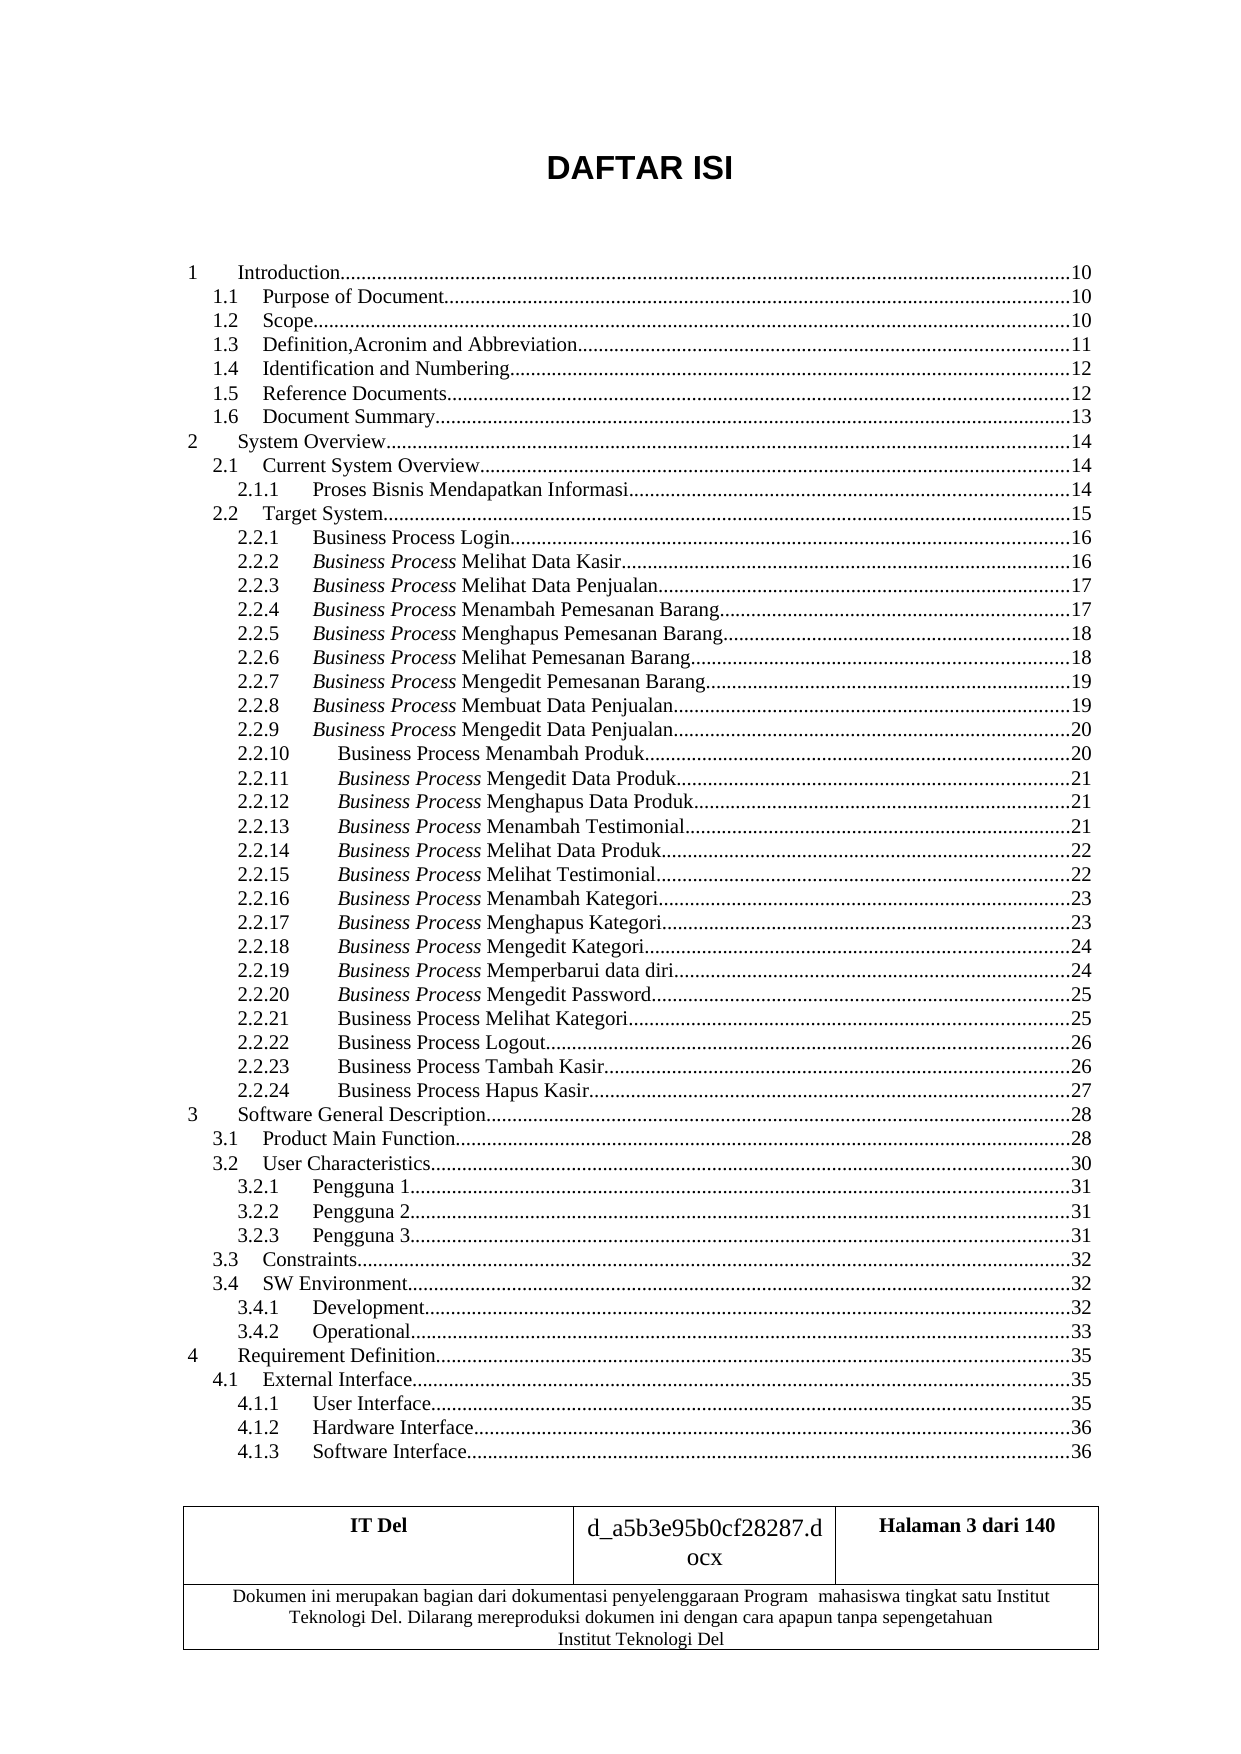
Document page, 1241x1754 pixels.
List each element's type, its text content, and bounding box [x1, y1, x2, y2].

text DAFTAR ISI [187, 148, 1092, 186]
